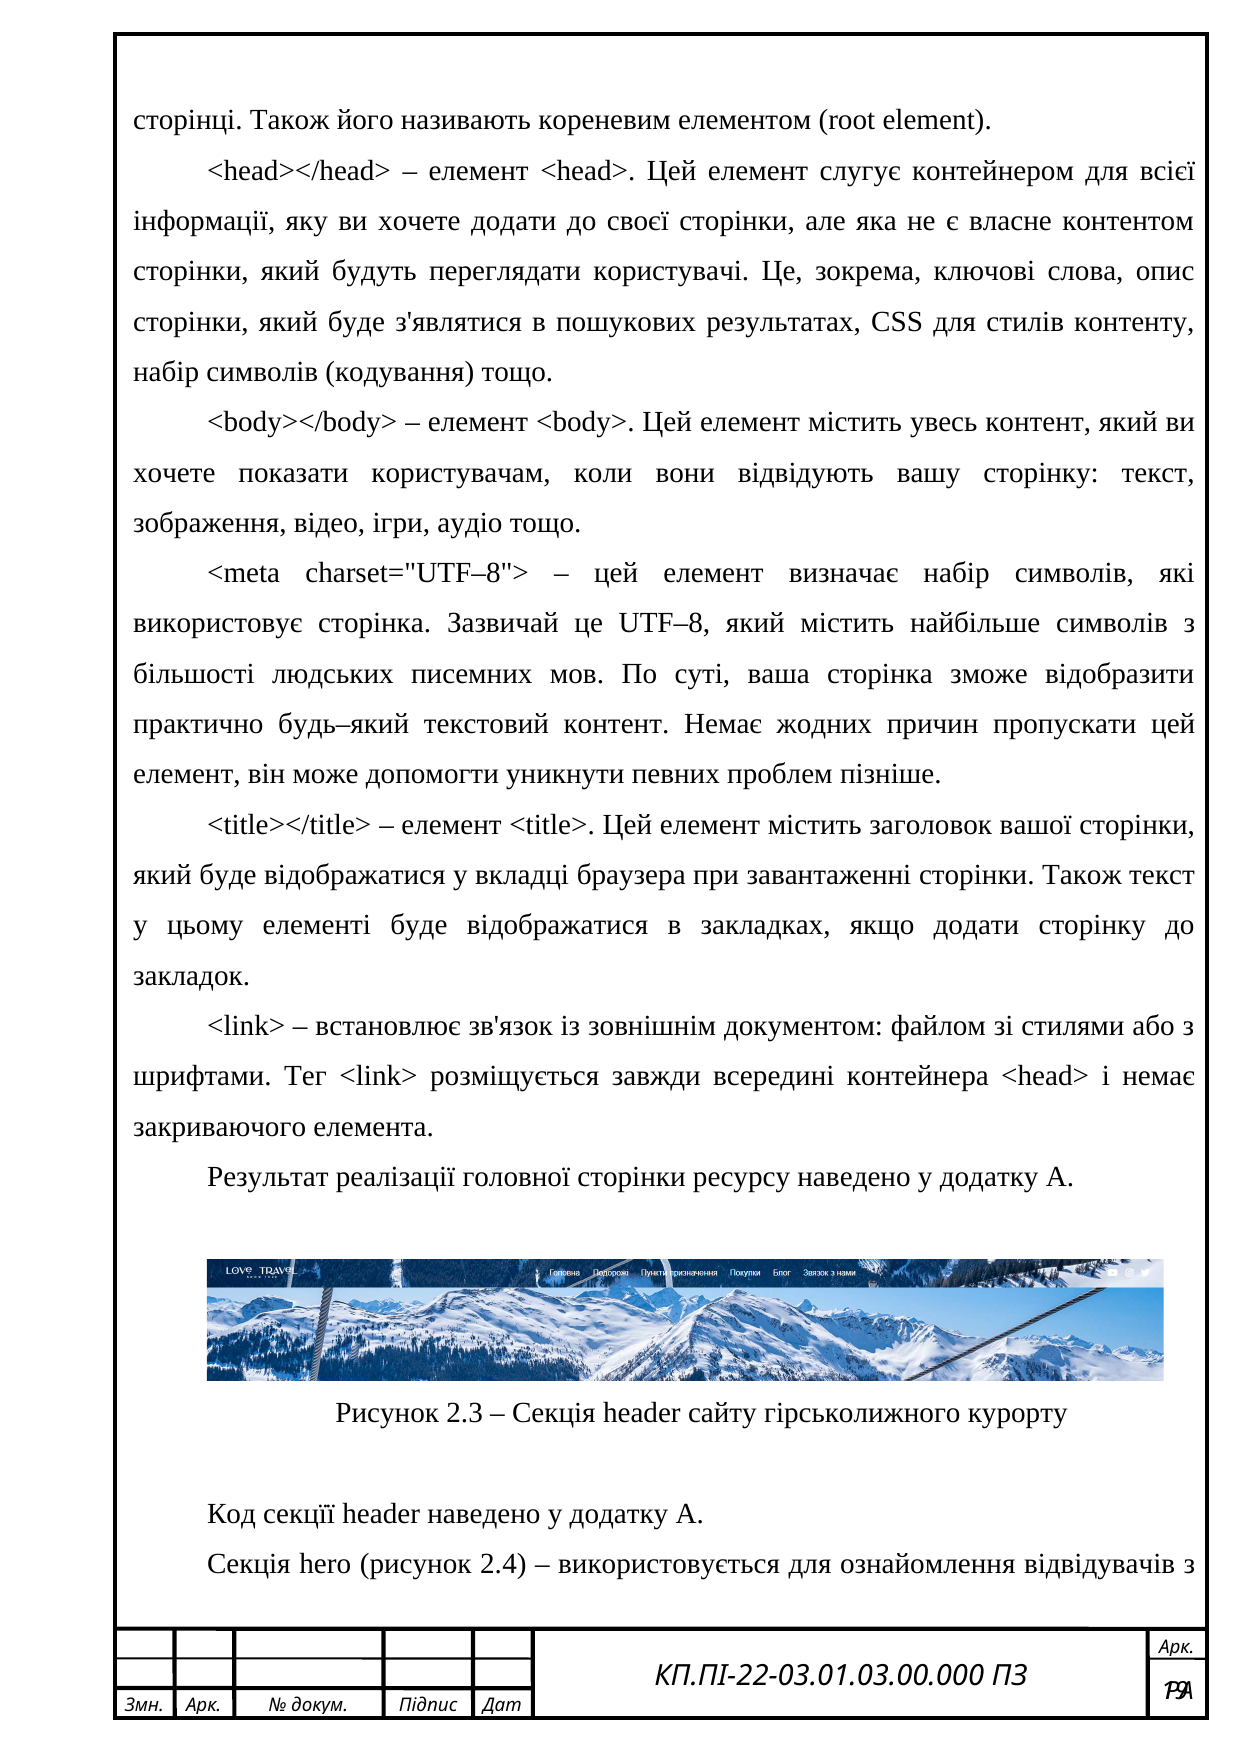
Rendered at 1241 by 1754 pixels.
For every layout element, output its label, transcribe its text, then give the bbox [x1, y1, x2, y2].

text Рисунок 2.3 – Секція header сайту гірськолижного курорту [133, 1395, 1196, 1429]
text <meta charset="UTF–8"> – цей елемент визначає набір символів, які використовує сторінка. Зазвичай це UTF–8, який містить найбільше символів з більшості людських писемних мов. По суті, ваша сторінка зможе відобразити практично будь–який текстовий контент. Немає жодних причин пропускати цей елемент, він може допомогти уникнути певних проблем пізніше. [133, 555, 1196, 790]
text <body></body> – елемент <body>. Цей елемент містить увесь контент, який ви хочете показати користувачам, коли вони відвідують вашу сторінку: текст, зображення, відео, ігри, аудіо тощо. [133, 404, 1196, 538]
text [133, 102, 1196, 136]
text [133, 1546, 1196, 1580]
text <head></head> – елемент <head>. Цей елемент слугує контейнером для всієї інформації, яку ви хочете додати до своєї сторінки, але яка не є власне контентом сторінки, який будуть переглядати користувачі. Це, зокрема, ключові слова, опис сторінки, який буде з'являтися в пошукових результатах, CSS для стилів контенту, набір символів (кодування) тощо. [133, 153, 1196, 388]
picture [206, 1259, 1164, 1381]
text Результат реалізації головної сторінки ресурсу наведено у додатку А. [133, 1159, 1196, 1193]
text Код секцїї header наведено у додатку А. [133, 1496, 1196, 1529]
text <title></title> – елемент <title>. Цей елемент містить заголовок вашої сторінки, який буде відображатися у вкладці браузера при завантаженні сторінки. Також текст у цьому елементі буде відображатися в закладках, якщо додати сторінку до закладок. [133, 807, 1196, 991]
text <link> – встановлює зв'язок із зовнішнім документом: файлом зі стилями або з шрифтами. Тег <link> розміщується завжди всередині контейнера <head> і немає закриваючого елемента. [133, 1008, 1196, 1142]
